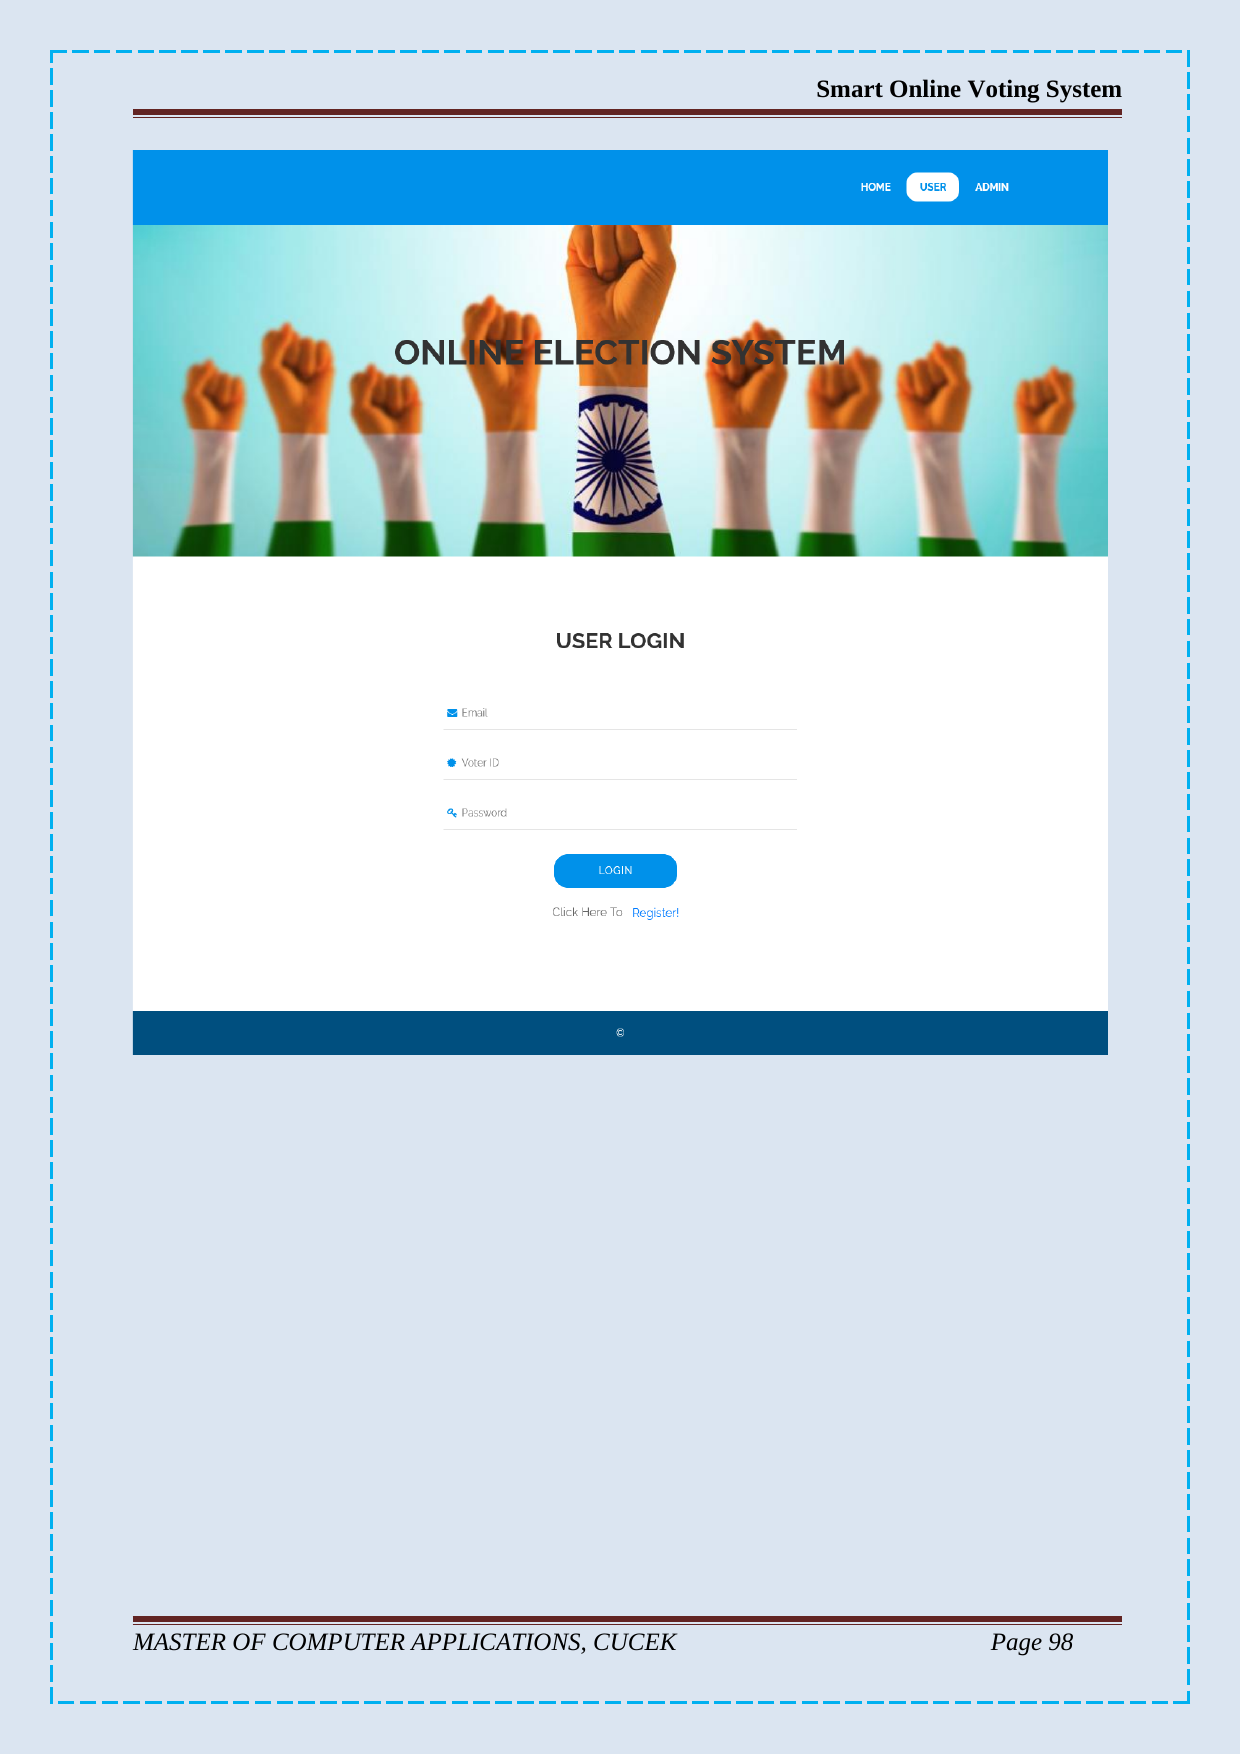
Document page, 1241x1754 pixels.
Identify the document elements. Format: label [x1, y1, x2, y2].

picture [132, 150, 1108, 1055]
